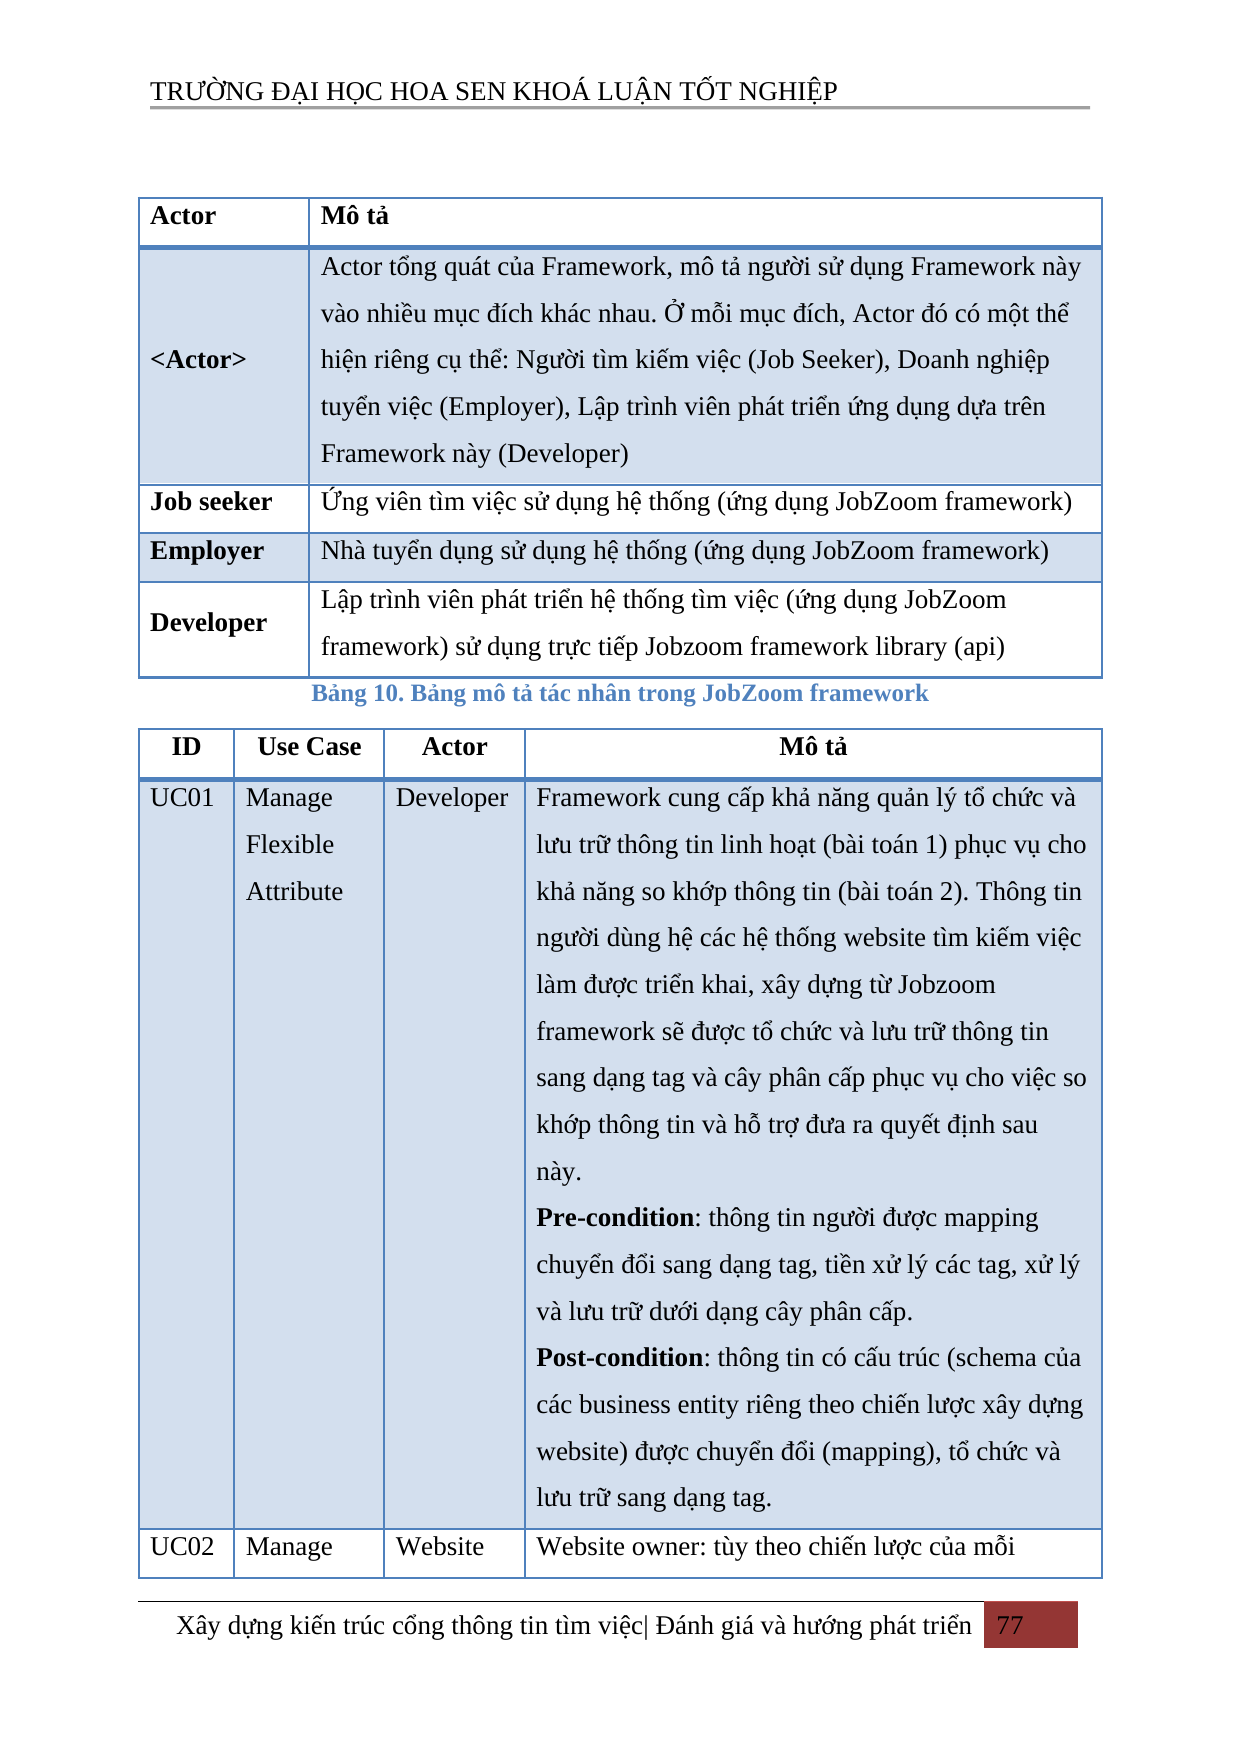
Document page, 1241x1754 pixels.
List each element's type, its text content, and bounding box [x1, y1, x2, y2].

table_cell Ứng viên tìm việc sử dụng hệ thống (ứng dụng JobZoom framework) [310, 486, 1101, 532]
table_cell <Actor> [140, 250, 308, 483]
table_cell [526, 1530, 1101, 1577]
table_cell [385, 1530, 524, 1577]
table_cell Framework cung cấp khả năng quản lý tổ chức và lưu trữ thông tin linh hoạt (bài toán 1) phục vụ cho khả năng so khớp thông tin (bài toán 2). Thông tin người dùng hệ các hệ thống website tìm kiếm việc làm được triển khai, xây dựng từ Jobzoom framework sẽ được tổ chức và lưu trữ thông tin sang dạng tag và cây phân cấp phục vụ cho việc so khớp thông tin và hỗ trợ đưa ra quyết định sau này. Pre-condition: thông tin người được mapping chuyển đổi sang dạng tag, tiền xử lý các tag, xử lý và lưu trữ dưới dạng cây phân cấp. Post-condition: thông tin có cấu trúc (schema của các business entity riêng theo chiến lược xây dựng website) được chuyển đổi (mapping), tổ chức và lưu trữ sang dạng tag. [526, 782, 1101, 1528]
table_header ID [140, 730, 233, 777]
table_cell Developer [385, 782, 524, 1528]
table_cell UC02 [140, 1530, 233, 1577]
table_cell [235, 1530, 383, 1577]
table_header Actor [385, 730, 524, 777]
text Bảng 10. Bảng mô tả tác nhân trong JobZoom framework [150, 679, 1090, 707]
table_cell Lập trình viên phát triển hệ thống tìm việc (ứng dụng JobZoom framework) sử dụng trực tiếp Jobzoom framework library (api) [310, 583, 1101, 676]
table_cell Actor tổng quát của Framework, mô tả người sử dụng Framework này vào nhiều mục đích khác nhau. Ở mỗi mục đích, Actor đó có một thể hiện riêng cụ thể: Người tìm kiếm việc (Job Seeker), Doanh nghiệp tuyển việc (Employer), Lập trình viên phát triển ứng dụng dựa trên Framework này (Developer) [310, 250, 1101, 483]
table_cell UC01 [140, 782, 233, 1528]
table_header Mô tả [310, 199, 1101, 245]
table_cell Nhà tuyển dụng sử dụng hệ thống (ứng dụng JobZoom framework) [310, 534, 1101, 581]
table_header Use Case [235, 730, 383, 777]
table_cell Manage Flexible Attribute [235, 782, 383, 1528]
table_cell Employer [140, 534, 308, 581]
table_cell Developer [140, 583, 308, 676]
table_header Mô tả [526, 730, 1101, 777]
table_header Actor [140, 199, 308, 245]
table_cell Job seeker [140, 486, 308, 532]
